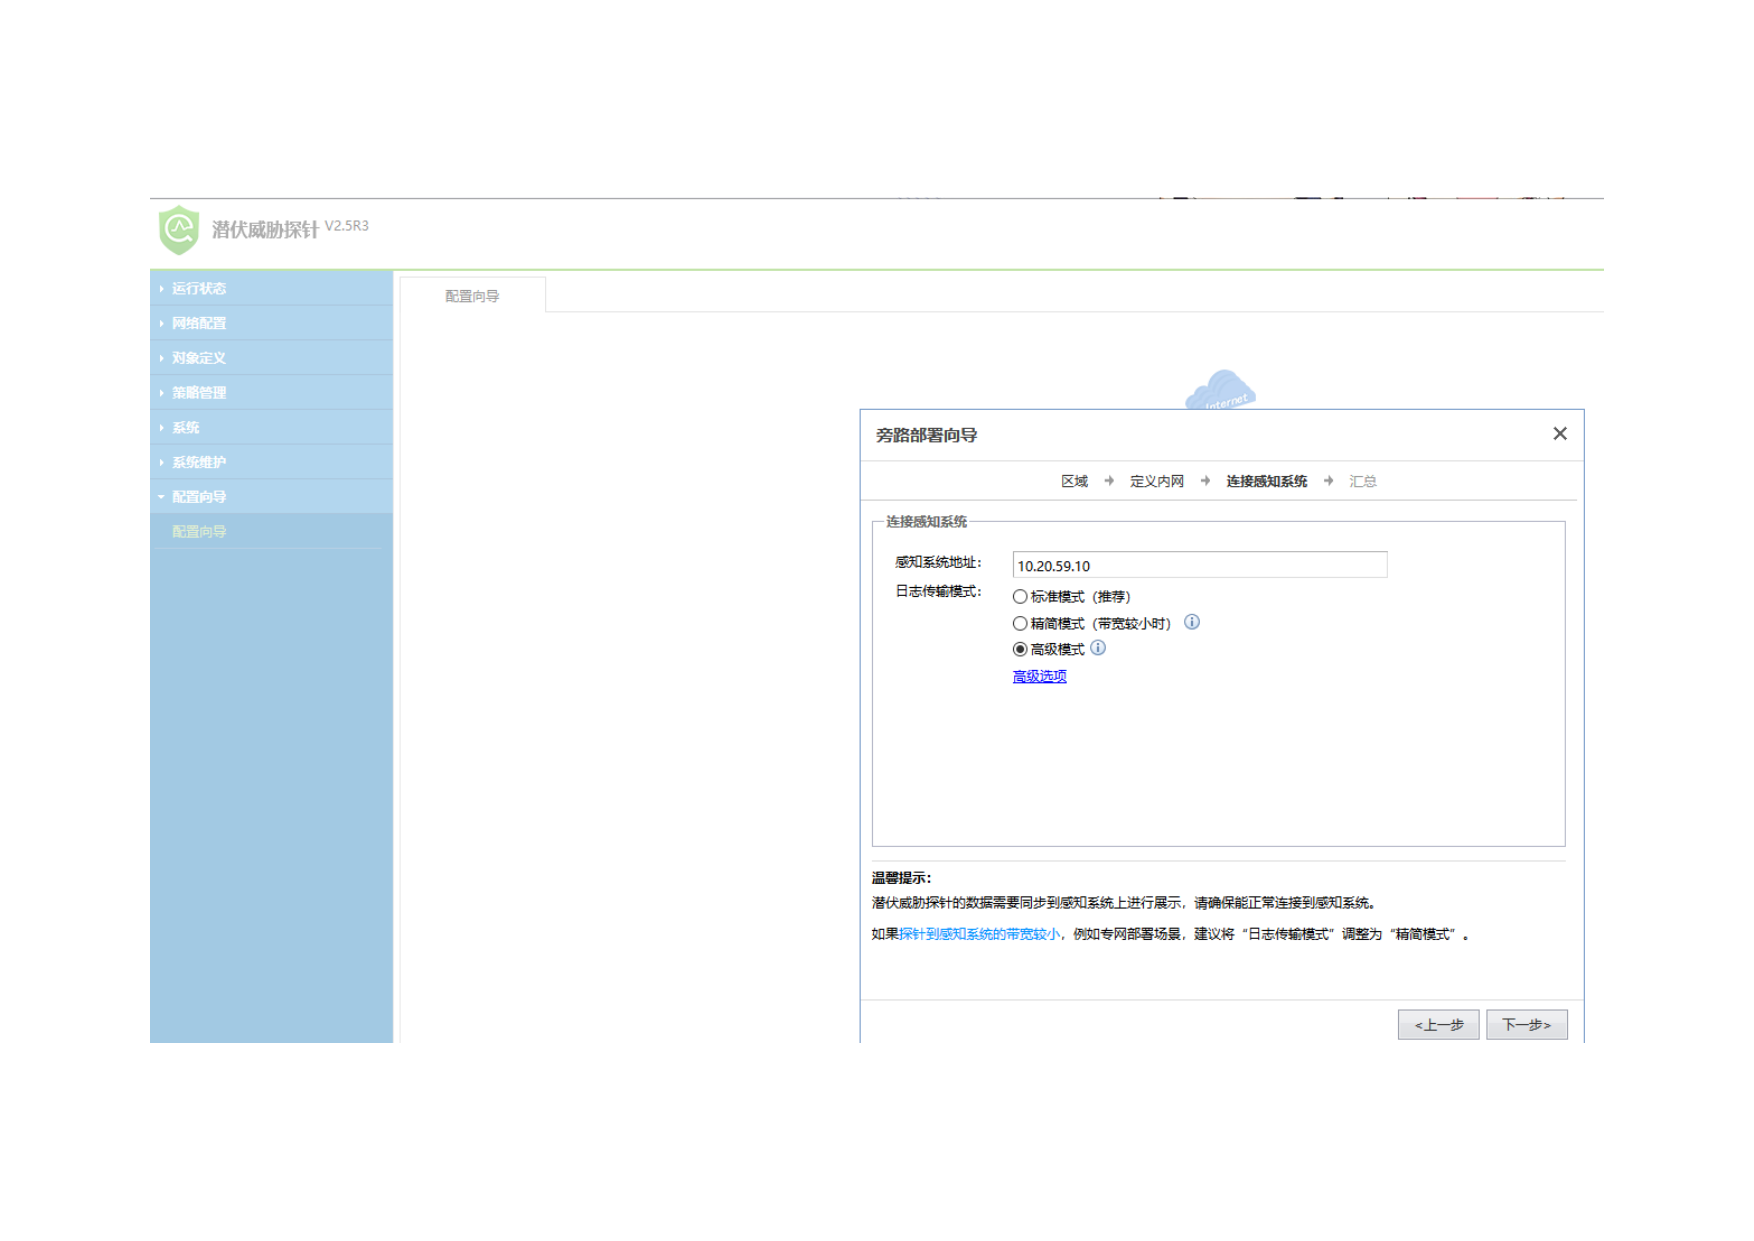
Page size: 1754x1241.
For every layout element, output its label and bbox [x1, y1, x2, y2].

picture [150, 197, 1604, 1043]
